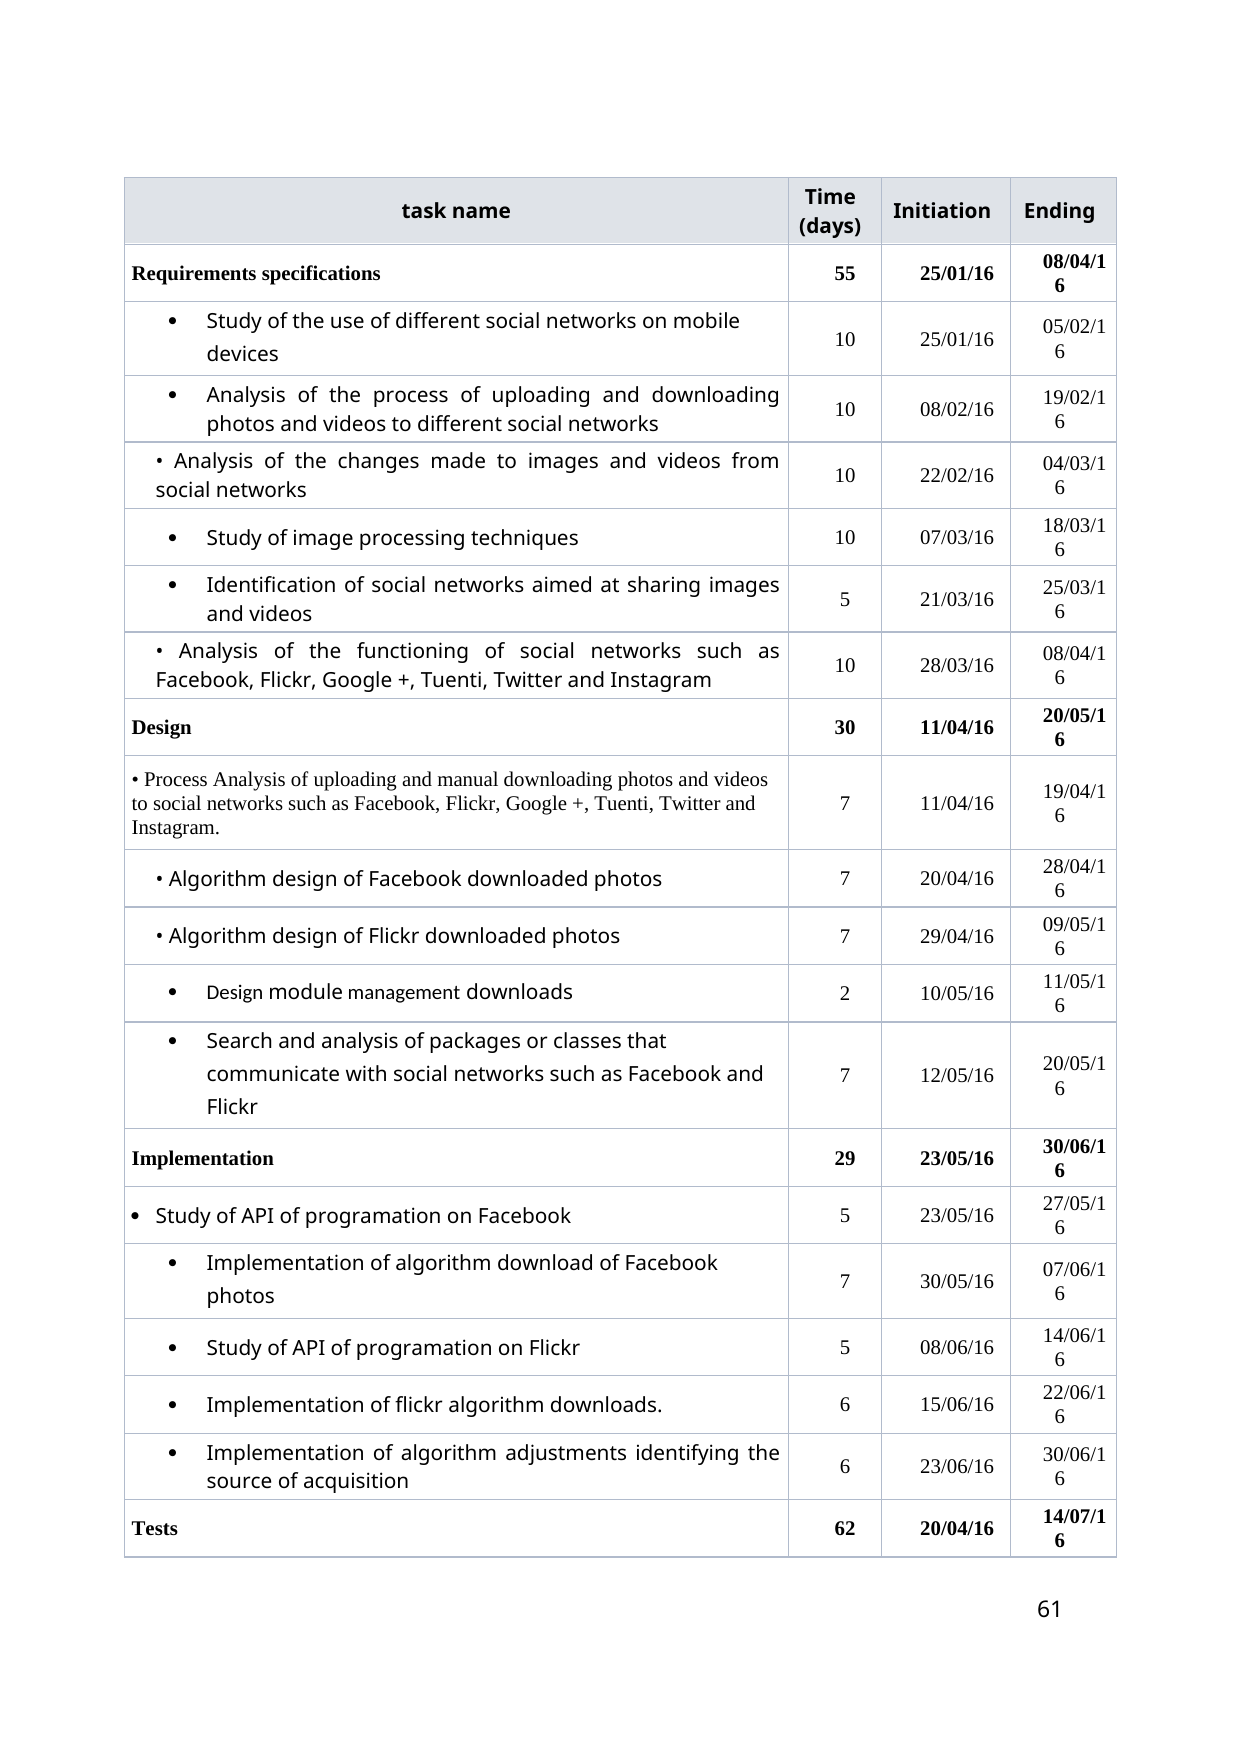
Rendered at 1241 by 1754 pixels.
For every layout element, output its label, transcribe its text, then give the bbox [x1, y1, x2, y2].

table_cell 62 [789, 1500, 881, 1556]
table_cell • Analysis of the changes made to images and videos from social networks [125, 443, 788, 508]
table_cell Implementation [125, 1129, 788, 1186]
table_cell 29/04/16 [882, 908, 1010, 964]
table_cell 7 [789, 850, 881, 906]
table_cell 6 [789, 1434, 881, 1499]
table_cell Study of image processing techniques [125, 509, 788, 565]
table_cell 10 [789, 509, 881, 565]
table_cell 15/06/16 [882, 1376, 1010, 1433]
table_cell Study of API of programation on Flickr [125, 1319, 788, 1375]
table_cell 11/05/16 [1011, 965, 1116, 1021]
table_cell 25/03/16 [1011, 566, 1116, 631]
table_cell Tests [125, 1500, 788, 1556]
table_cell 30/06/16 [1011, 1434, 1116, 1499]
table_cell 14/07/16 [1011, 1500, 1116, 1556]
table_cell 5 [789, 1319, 881, 1375]
table_cell 08/04/16 [1011, 245, 1116, 301]
table_cell 25/01/16 [882, 245, 1010, 301]
table_cell 23/05/16 [882, 1187, 1010, 1243]
table_cell 25/01/16 [882, 302, 1010, 375]
table_cell 12/05/16 [882, 1023, 1010, 1128]
table_cell 30/06/16 [1011, 1129, 1116, 1186]
table_cell Analysis of the process of uploading and downloading photos and videos to different social networks [125, 376, 788, 441]
table_cell 28/03/16 [882, 633, 1010, 698]
table_cell 23/06/16 [882, 1434, 1010, 1499]
table_cell Design [125, 699, 788, 755]
table_cell 09/05/16 [1011, 908, 1116, 964]
table_cell 19/04/16 [1011, 756, 1116, 849]
table_header task name [125, 178, 788, 243]
table_cell 20/04/16 [882, 1500, 1010, 1556]
table_cell 28/04/16 [1011, 850, 1116, 906]
table_cell 08/04/16 [1011, 633, 1116, 698]
table_cell 29 [789, 1129, 881, 1186]
table_cell • Analysis of the functioning of social networks such as Facebook, Flickr, Google +, Tuenti, Twitter and Instagram [125, 633, 788, 698]
table_cell 19/02/16 [1011, 376, 1116, 441]
table_cell 7 [789, 1023, 881, 1128]
table_cell 07/03/16 [882, 509, 1010, 565]
table_cell • Process Analysis of uploading and manual downloading photos and videos to social networks such as Facebook, Flickr, Google +, Tuenti, Twitter and Instagram. [125, 756, 788, 849]
table_cell 27/05/16 [1011, 1187, 1116, 1243]
table_cell • Algorithm design of Facebook downloaded photos [125, 850, 788, 906]
table_cell 10 [789, 633, 881, 698]
table_cell 18/03/16 [1011, 509, 1116, 565]
table_cell Requirements specifications [125, 245, 788, 301]
table_cell 6 [789, 1376, 881, 1433]
table_cell 22/02/16 [882, 443, 1010, 508]
table_header Ending [1011, 178, 1116, 243]
table_header Time (days) [789, 178, 881, 243]
table_cell 30/05/16 [882, 1244, 1010, 1318]
table_cell Implementation of algorithm adjustments identifying the source of acquisition [125, 1434, 788, 1499]
table_cell 5 [789, 1187, 881, 1243]
table_cell Identification of social networks aimed at sharing images and videos [125, 566, 788, 631]
table_header Initiation [882, 178, 1010, 243]
table_cell 20/05/16 [1011, 699, 1116, 755]
table_cell 08/06/16 [882, 1319, 1010, 1375]
table_cell Study of the use of different social networks on mobile devices [125, 302, 788, 375]
table_cell 20/04/16 [882, 850, 1010, 906]
table_cell 2 [789, 965, 881, 1021]
table_cell 07/06/16 [1011, 1244, 1116, 1318]
table_cell 10 [789, 302, 881, 375]
table_cell • Algorithm design of Flickr downloaded photos [125, 908, 788, 964]
table_cell 7 [789, 756, 881, 849]
table_cell 10/05/16 [882, 965, 1010, 1021]
table_cell 11/04/16 [882, 699, 1010, 755]
table_cell 05/02/16 [1011, 302, 1116, 375]
table_cell Implementation of algorithm download of Facebook photos [125, 1244, 788, 1318]
table_cell Study of API of programation on Facebook [125, 1187, 788, 1243]
table_cell Design module management downloads [125, 965, 788, 1021]
table_cell 7 [789, 1244, 881, 1318]
table_cell Search and analysis of packages or classes that communicate with social networks such as Facebook and Flickr [125, 1023, 788, 1128]
table_cell 55 [789, 245, 881, 301]
table_cell 14/06/16 [1011, 1319, 1116, 1375]
table_cell 21/03/16 [882, 566, 1010, 631]
table_cell 04/03/16 [1011, 443, 1116, 508]
table_cell 10 [789, 443, 881, 508]
table_cell 10 [789, 376, 881, 441]
table_cell 23/05/16 [882, 1129, 1010, 1186]
table_cell 22/06/16 [1011, 1376, 1116, 1433]
table_cell 20/05/16 [1011, 1023, 1116, 1128]
table_cell 5 [789, 566, 881, 631]
table_cell 30 [789, 699, 881, 755]
table_cell 7 [789, 908, 881, 964]
table_cell Implementation of flickr algorithm downloads. [125, 1376, 788, 1433]
table_cell 11/04/16 [882, 756, 1010, 849]
table_cell 08/02/16 [882, 376, 1010, 441]
